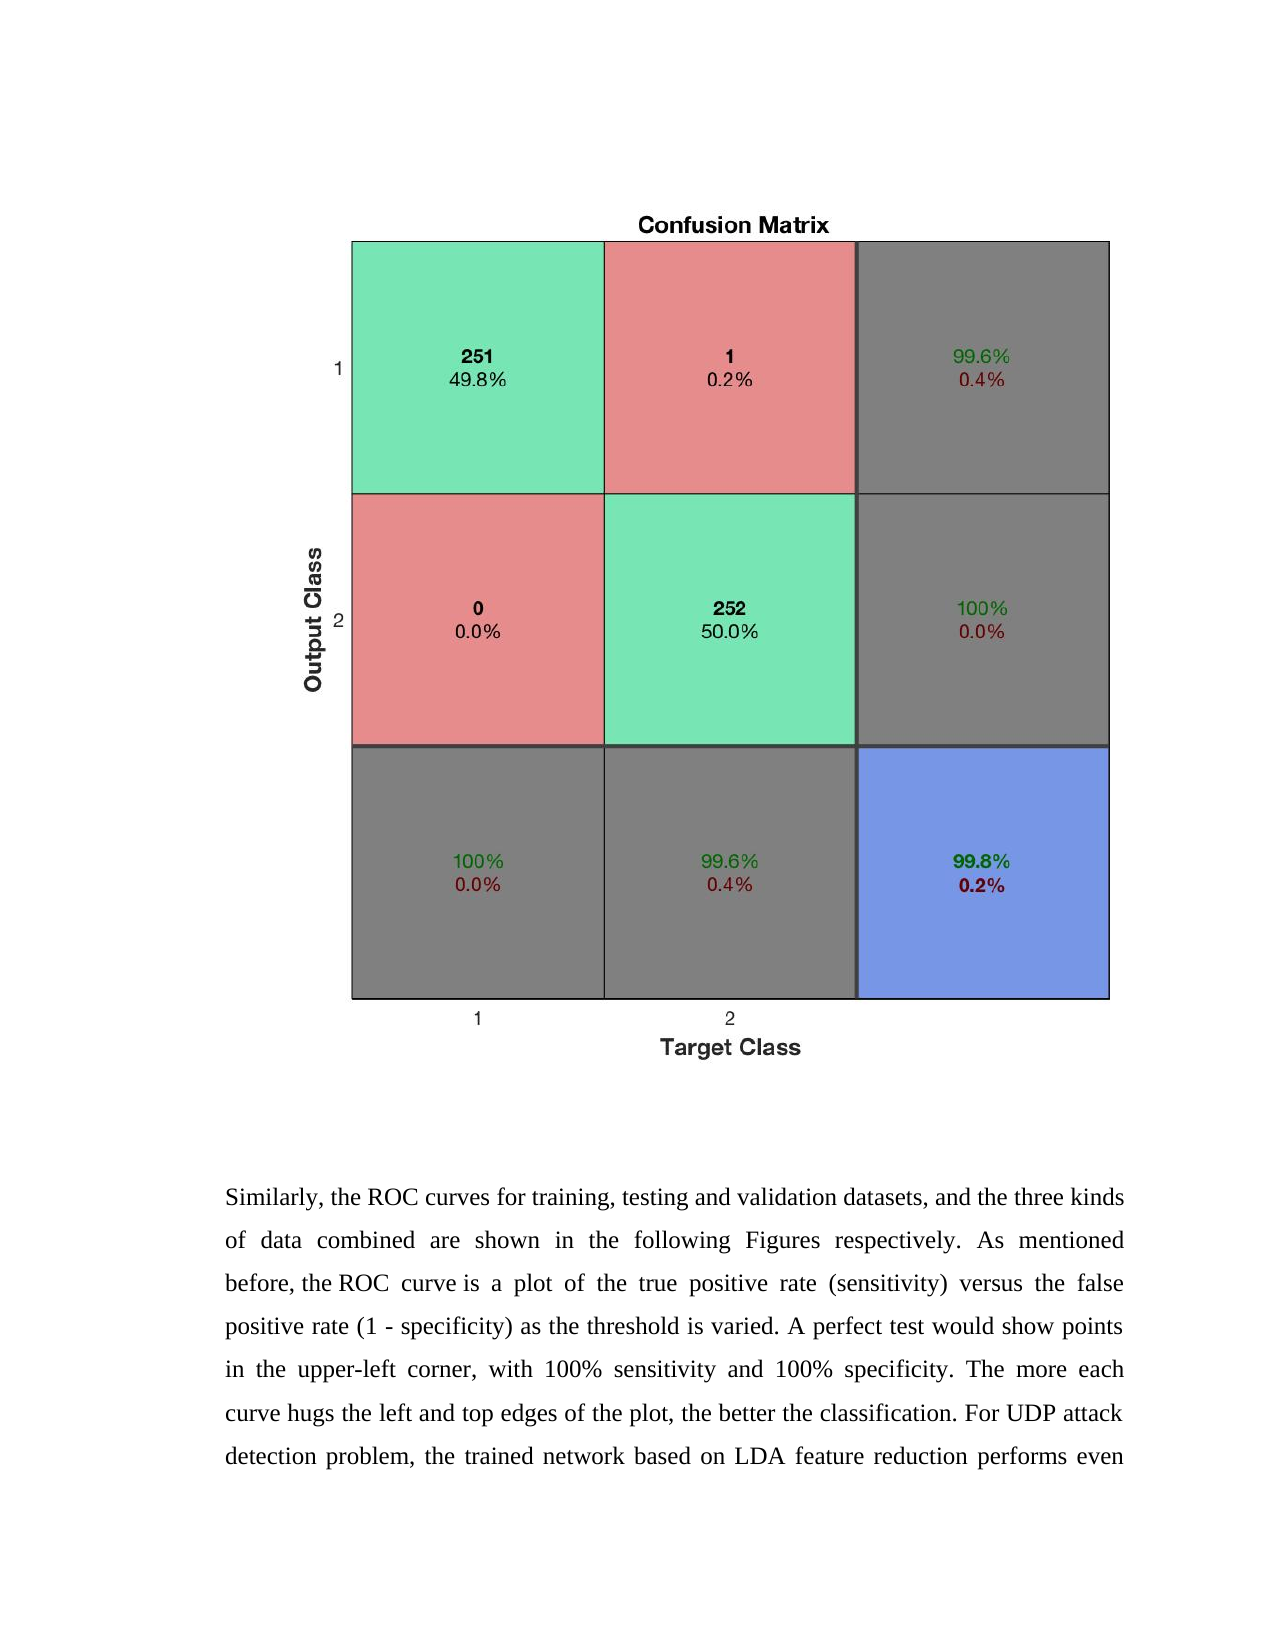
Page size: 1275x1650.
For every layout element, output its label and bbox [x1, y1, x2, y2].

picture [225, 150, 1200, 1125]
list [225, 1182, 1125, 1469]
